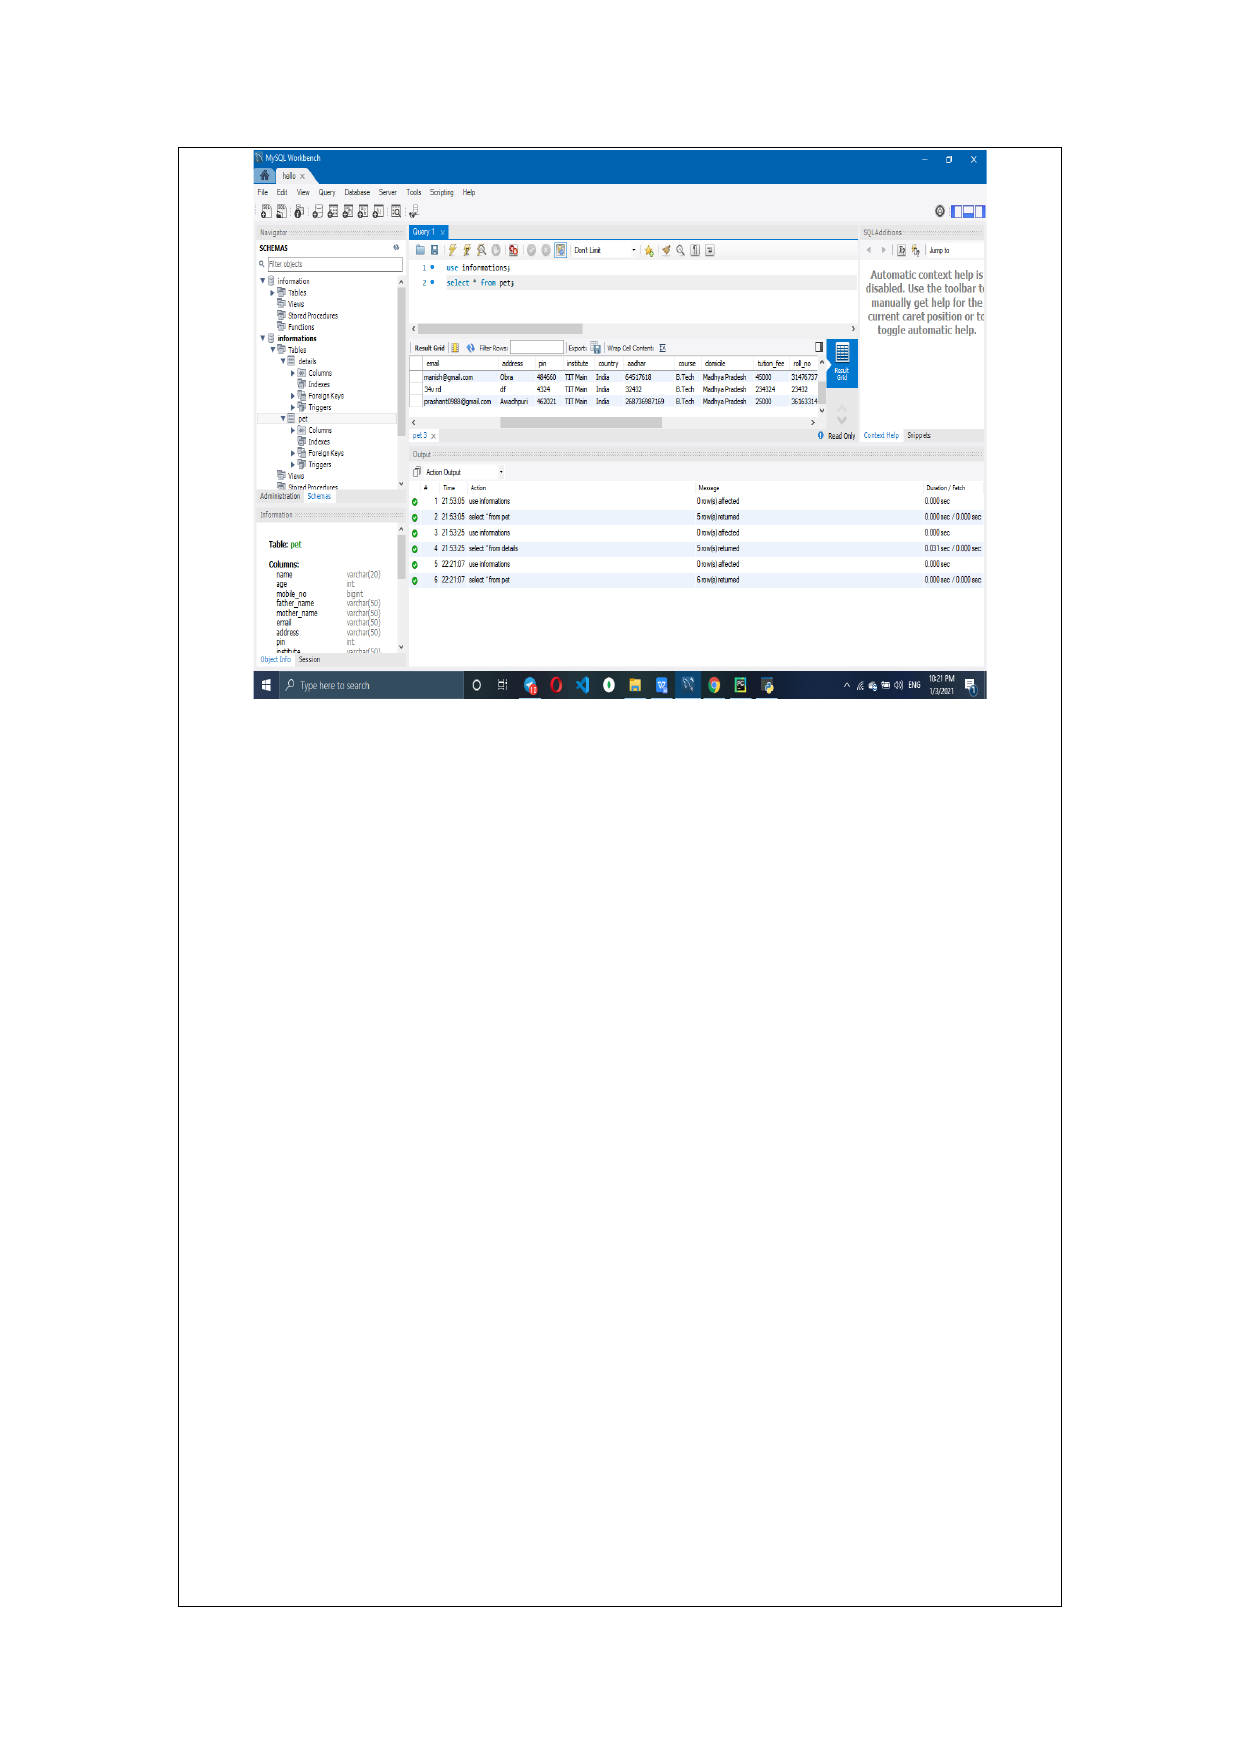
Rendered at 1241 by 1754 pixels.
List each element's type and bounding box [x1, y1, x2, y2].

picture [253, 150, 987, 699]
